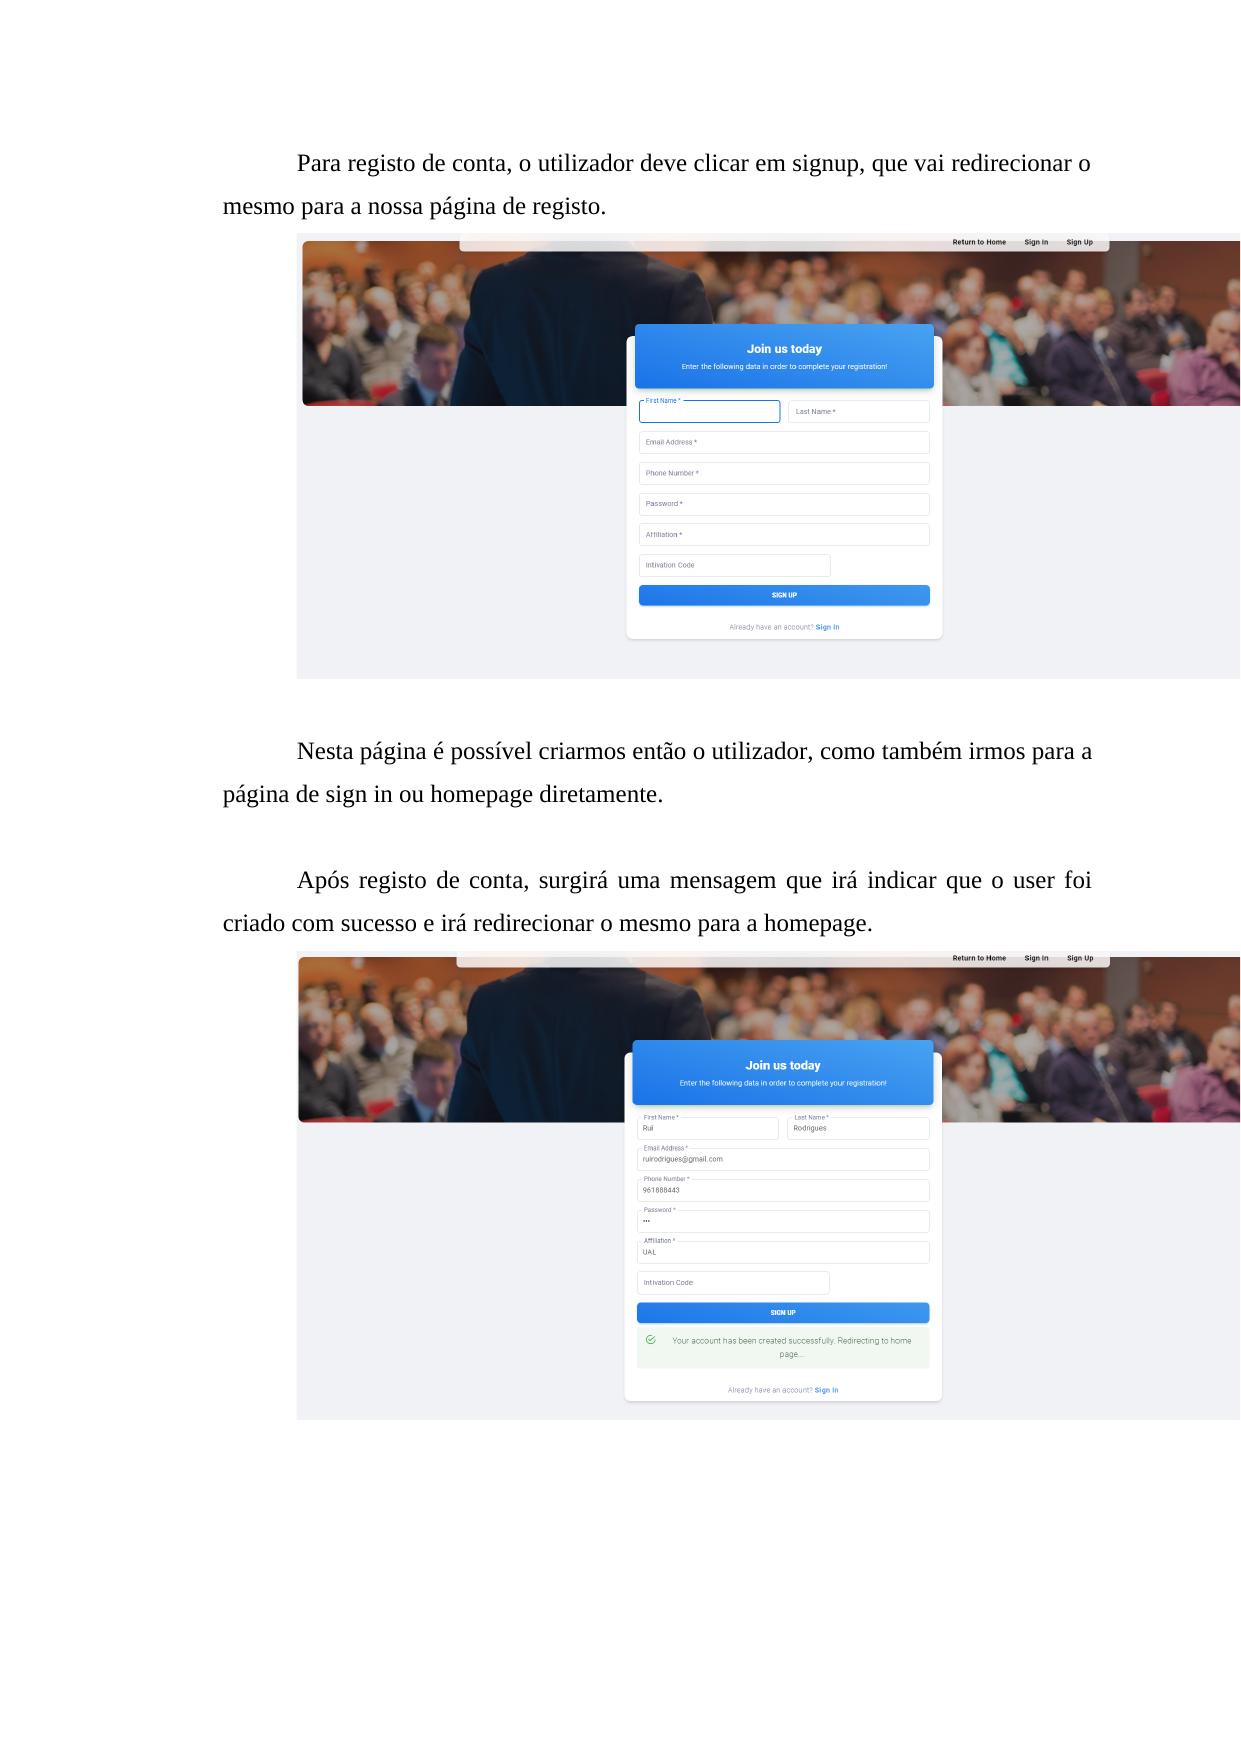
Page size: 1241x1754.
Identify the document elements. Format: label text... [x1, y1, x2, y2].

list Para registo de conta, o utilizador deve clicar em signup, que vai redirecionar o mesmo para a nossa página de registo. [223, 148, 1092, 219]
picture [296, 951, 1241, 1420]
list Após registo de conta, surgirá uma mensagem que irá indicar que o user foi criado com sucesso e irá redirecionar o mesmo para a homepage. [223, 865, 1092, 937]
list Nesta página é possível criarmos então o utilizador, como também irmos para a página de sign in ou homepage diretamente. [223, 736, 1092, 808]
picture [296, 233, 1241, 679]
